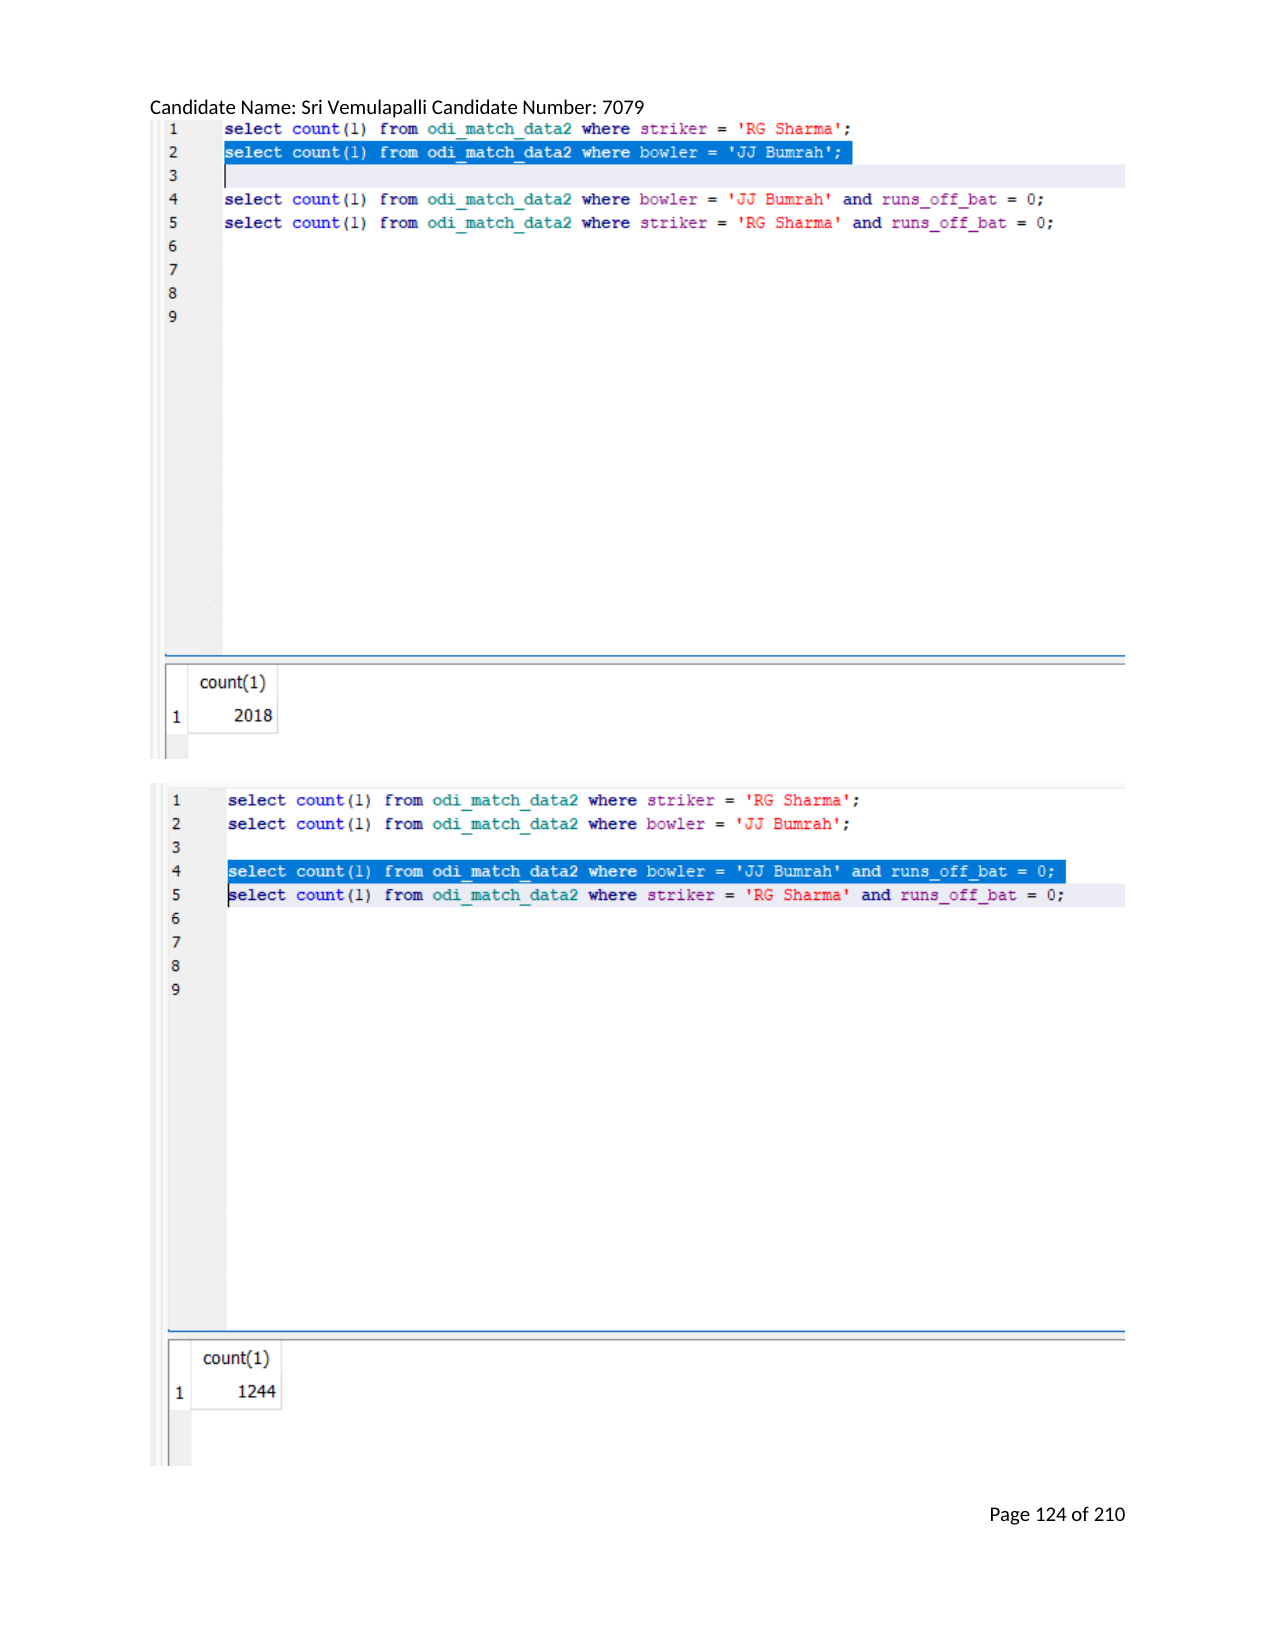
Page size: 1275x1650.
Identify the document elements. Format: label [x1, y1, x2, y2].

picture [150, 783, 1125, 1466]
picture [150, 120, 1125, 759]
